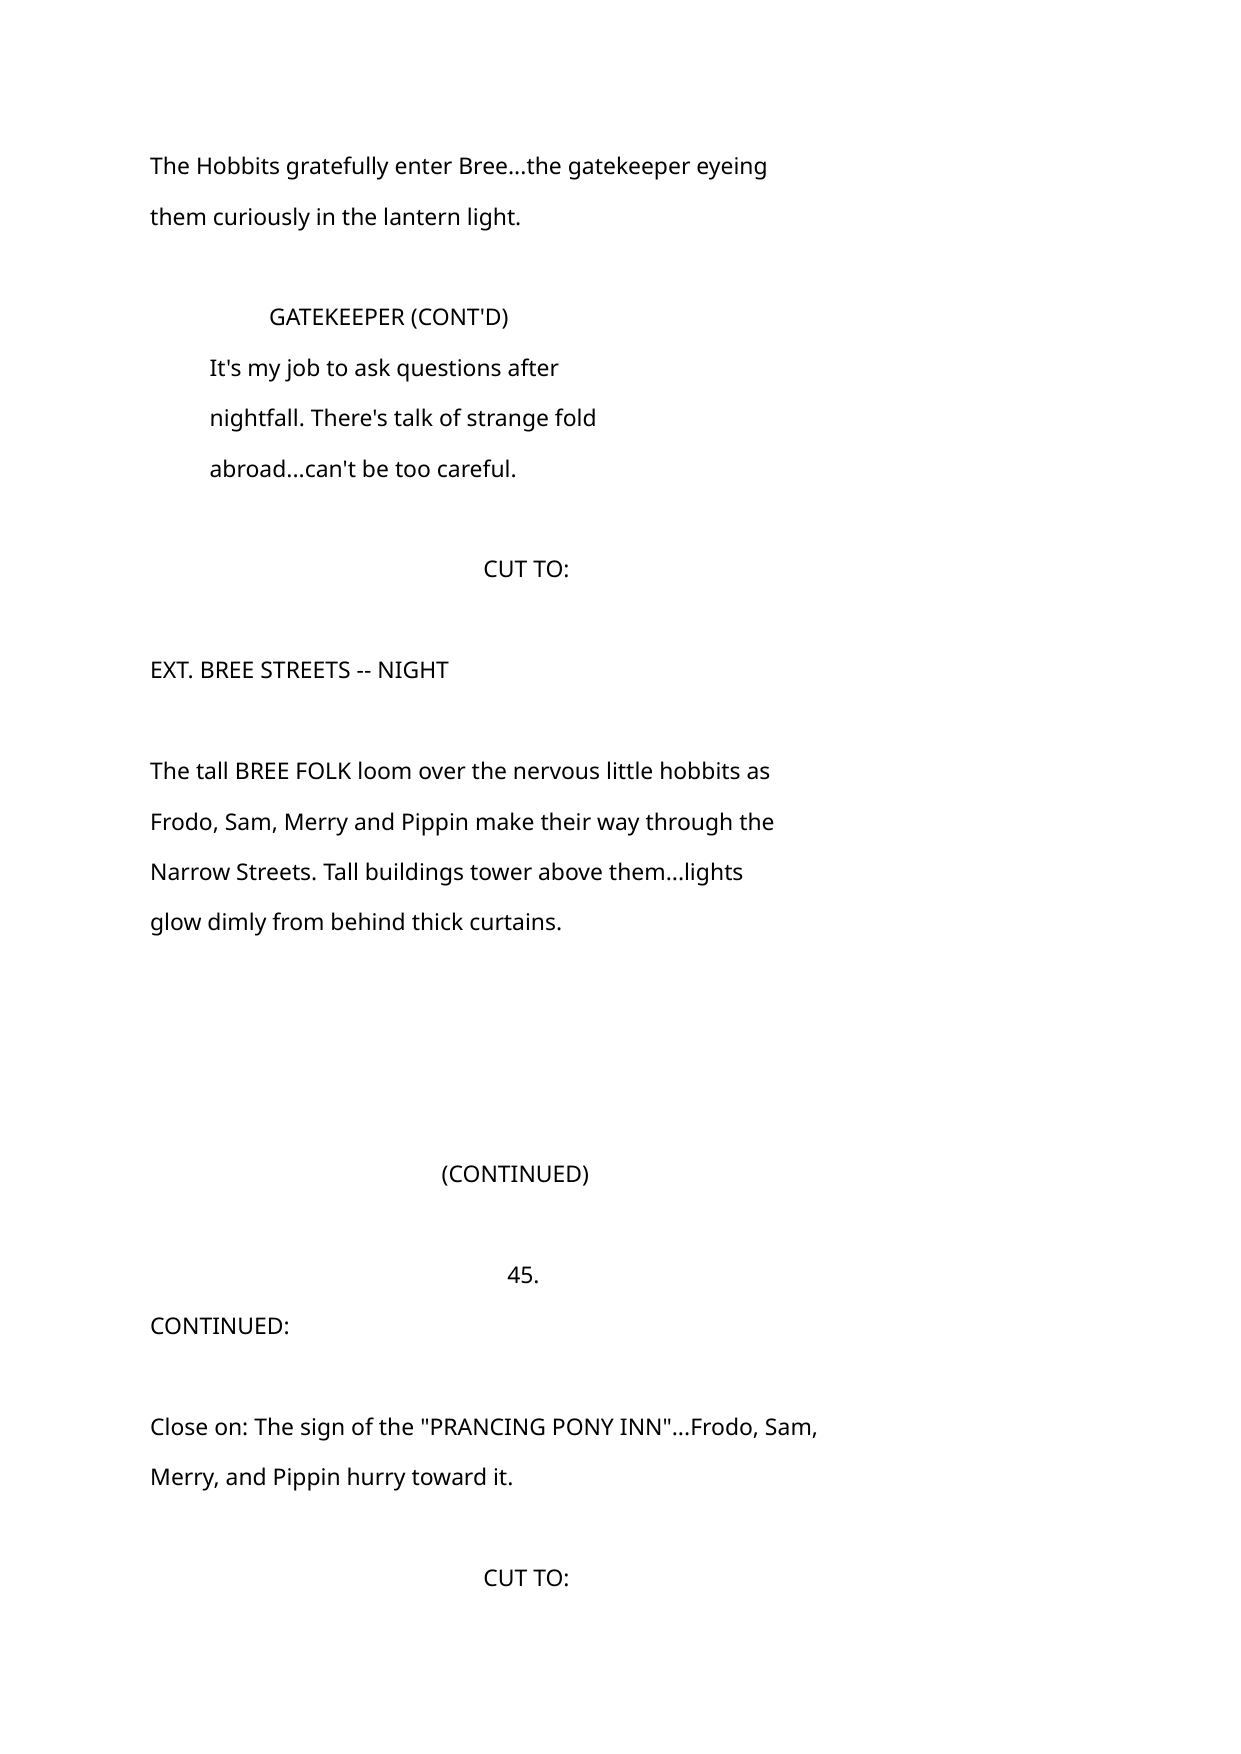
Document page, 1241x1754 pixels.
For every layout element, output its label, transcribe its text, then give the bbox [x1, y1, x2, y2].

text nightfall. There's talk of strange fold [150, 402, 1090, 433]
text (CONTINUED) [150, 1158, 1090, 1189]
text GATEKEEPER (CONT'D) [150, 301, 1090, 332]
text EXT. BREE STREETS -- NIGHT [150, 654, 1090, 685]
text It's my job to ask questions after [150, 352, 1090, 383]
text The tall BREE FOLK loom over the nervous little hobbits as [150, 755, 1090, 786]
text 45. [150, 1259, 1090, 1290]
text glow dimly from behind thick curtains. [150, 906, 1090, 937]
text CUT TO: [150, 1562, 1090, 1593]
text Close on: The sign of the "PRANCING PONY INN"...Frodo, Sam, [150, 1410, 1090, 1442]
text CONTINUED: [150, 1309, 1090, 1341]
text them curiously in the lantern light. [150, 200, 1090, 232]
text abroad...can't be too careful. [150, 452, 1090, 484]
text Frodo, Sam, Merry and Pippin make their way through the [150, 805, 1090, 837]
text CUT TO: [150, 553, 1090, 584]
text The Hobbits gratefully enter Bree...the gatekeeper eyeing [150, 150, 1090, 181]
text Merry, and Pippin hurry toward it. [150, 1461, 1090, 1492]
text Narrow Streets. Tall buildings tower above them...lights [150, 856, 1090, 887]
